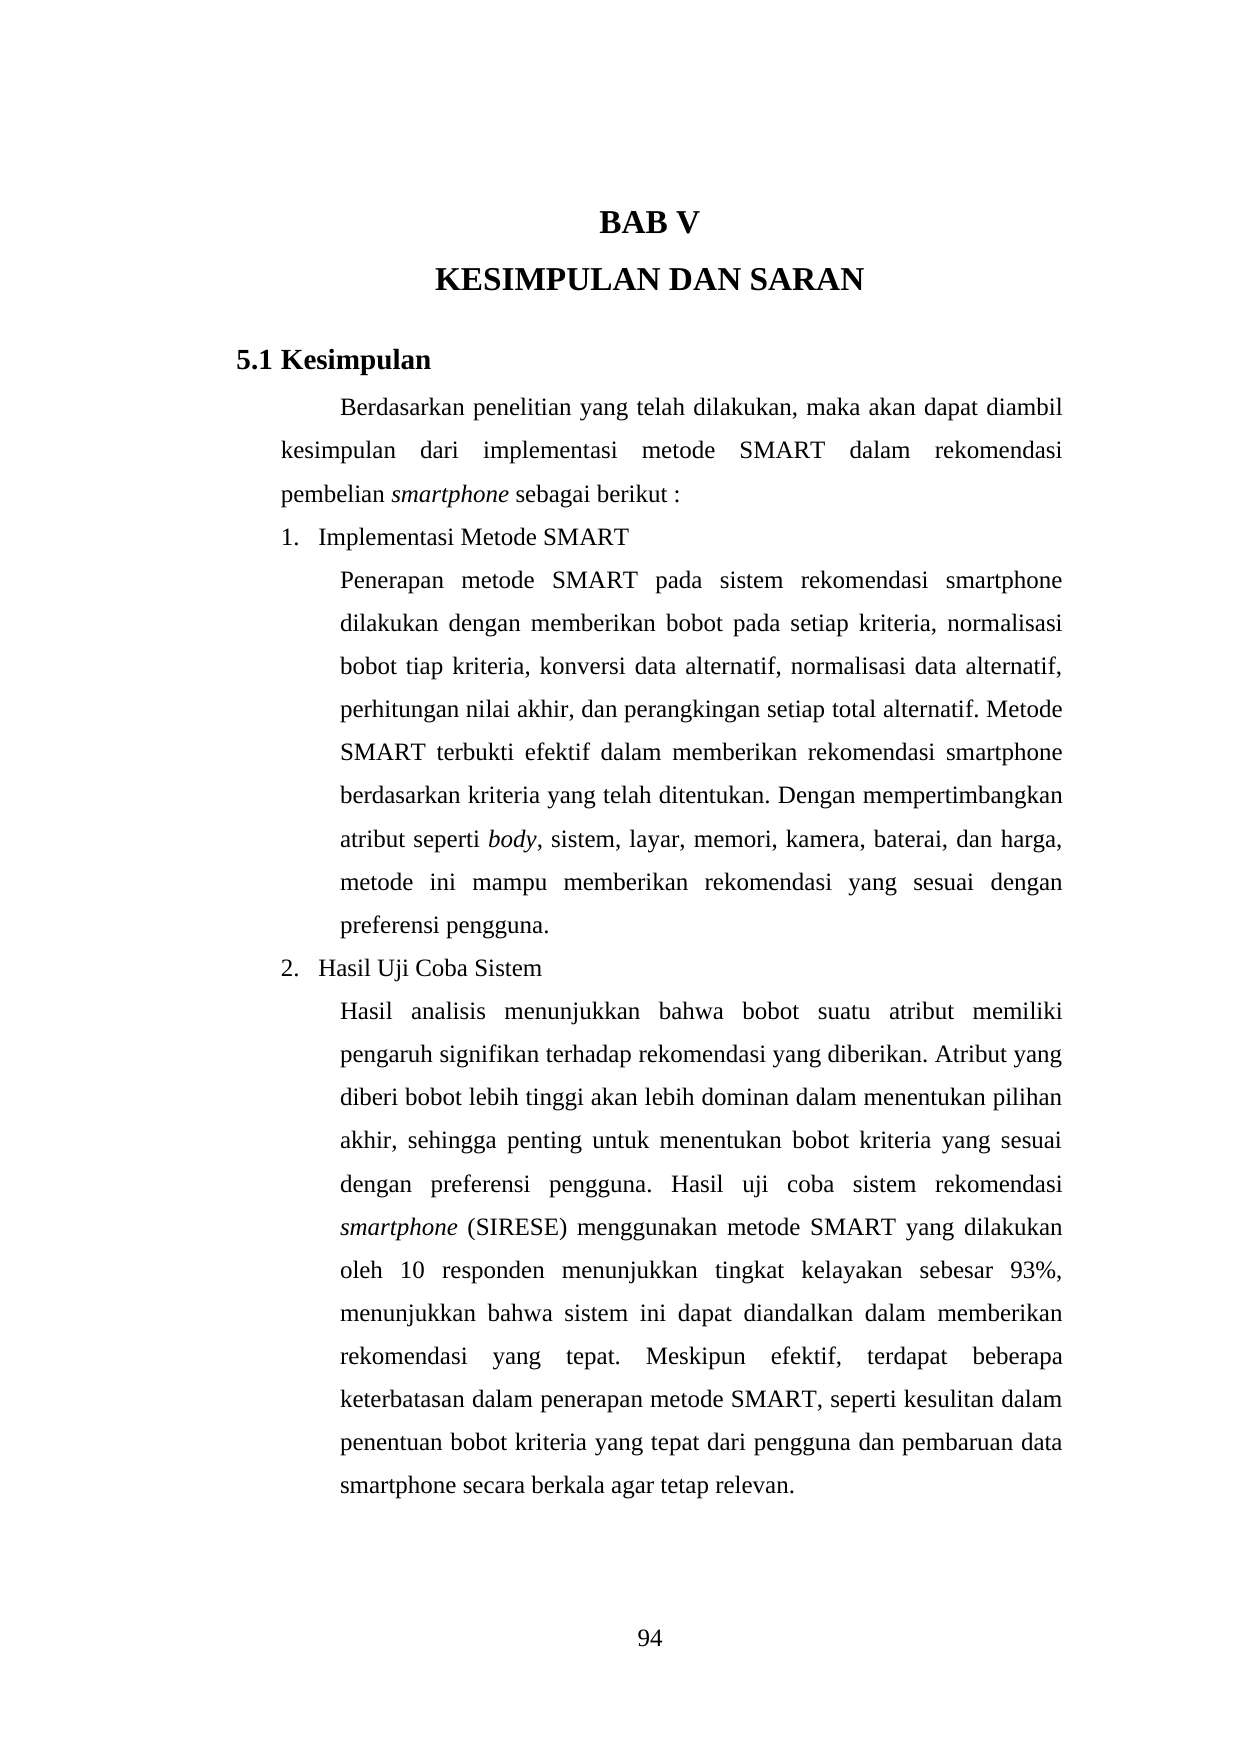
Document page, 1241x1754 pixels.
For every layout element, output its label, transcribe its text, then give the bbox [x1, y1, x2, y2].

subtitle BAB V KESIMPULAN DAN SARAN [236, 202, 1063, 298]
list Hasil analisis menunjukkan bahwa bobot suatu atribut memiliki pengaruh signifikan terhadap rekomendasi yang diberikan. Atribut yang diberi bobot lebih tinggi akan lebih dominan dalam menentukan pilihan akhir, sehingga penting untuk menentukan bobot kriteria yang sesuai dengan preferensi pengguna. Hasil uji coba sistem rekomendasi smartphone (SIRESE) menggunakan metode SMART yang dilakukan oleh 10 responden menunjukkan tingkat kelayakan sebesar 93%, menunjukkan bahwa sistem ini dapat diandalkan dalam memberikan rekomendasi yang tepat. Meskipun efektif, terdapat beberapa keterbatasan dalam penerapan metode SMART, seperti kesulitan dalam penentuan bobot kriteria yang tepat dari pengguna dan pembaruan data smartphone secara berkala agar tetap relevan. [340, 996, 1063, 1499]
list Implementasi Metode SMART [281, 522, 1063, 551]
list Penerapan metode SMART pada sistem rekomendasi smartphone dilakukan dengan memberikan bobot pada setiap kriteria, normalisasi bobot tiap kriteria, konversi data alternatif, normalisasi data alternatif, perhitungan nilai akhir, dan perangkingan setiap total alternatif. Metode SMART terbukti efektif dalam memberikan rekomendasi smartphone berdasarkan kriteria yang telah ditentukan. Dengan mempertimbangkan atribut seperti body, sistem, layar, memori, kamera, baterai, dan harga, metode ini mampu memberikan rekomendasi yang sesuai dengan preferensi pengguna. [340, 565, 1063, 939]
subtitle Kesimpulan [236, 342, 1063, 376]
list Hasil Uji Coba Sistem [281, 953, 1063, 982]
text Berdasarkan penelitian yang telah dilakukan, maka akan dapat diambil kesimpulan dari implementasi metode SMART dalam rekomendasi pembelian smartphone sebagai berikut : [281, 392, 1063, 507]
